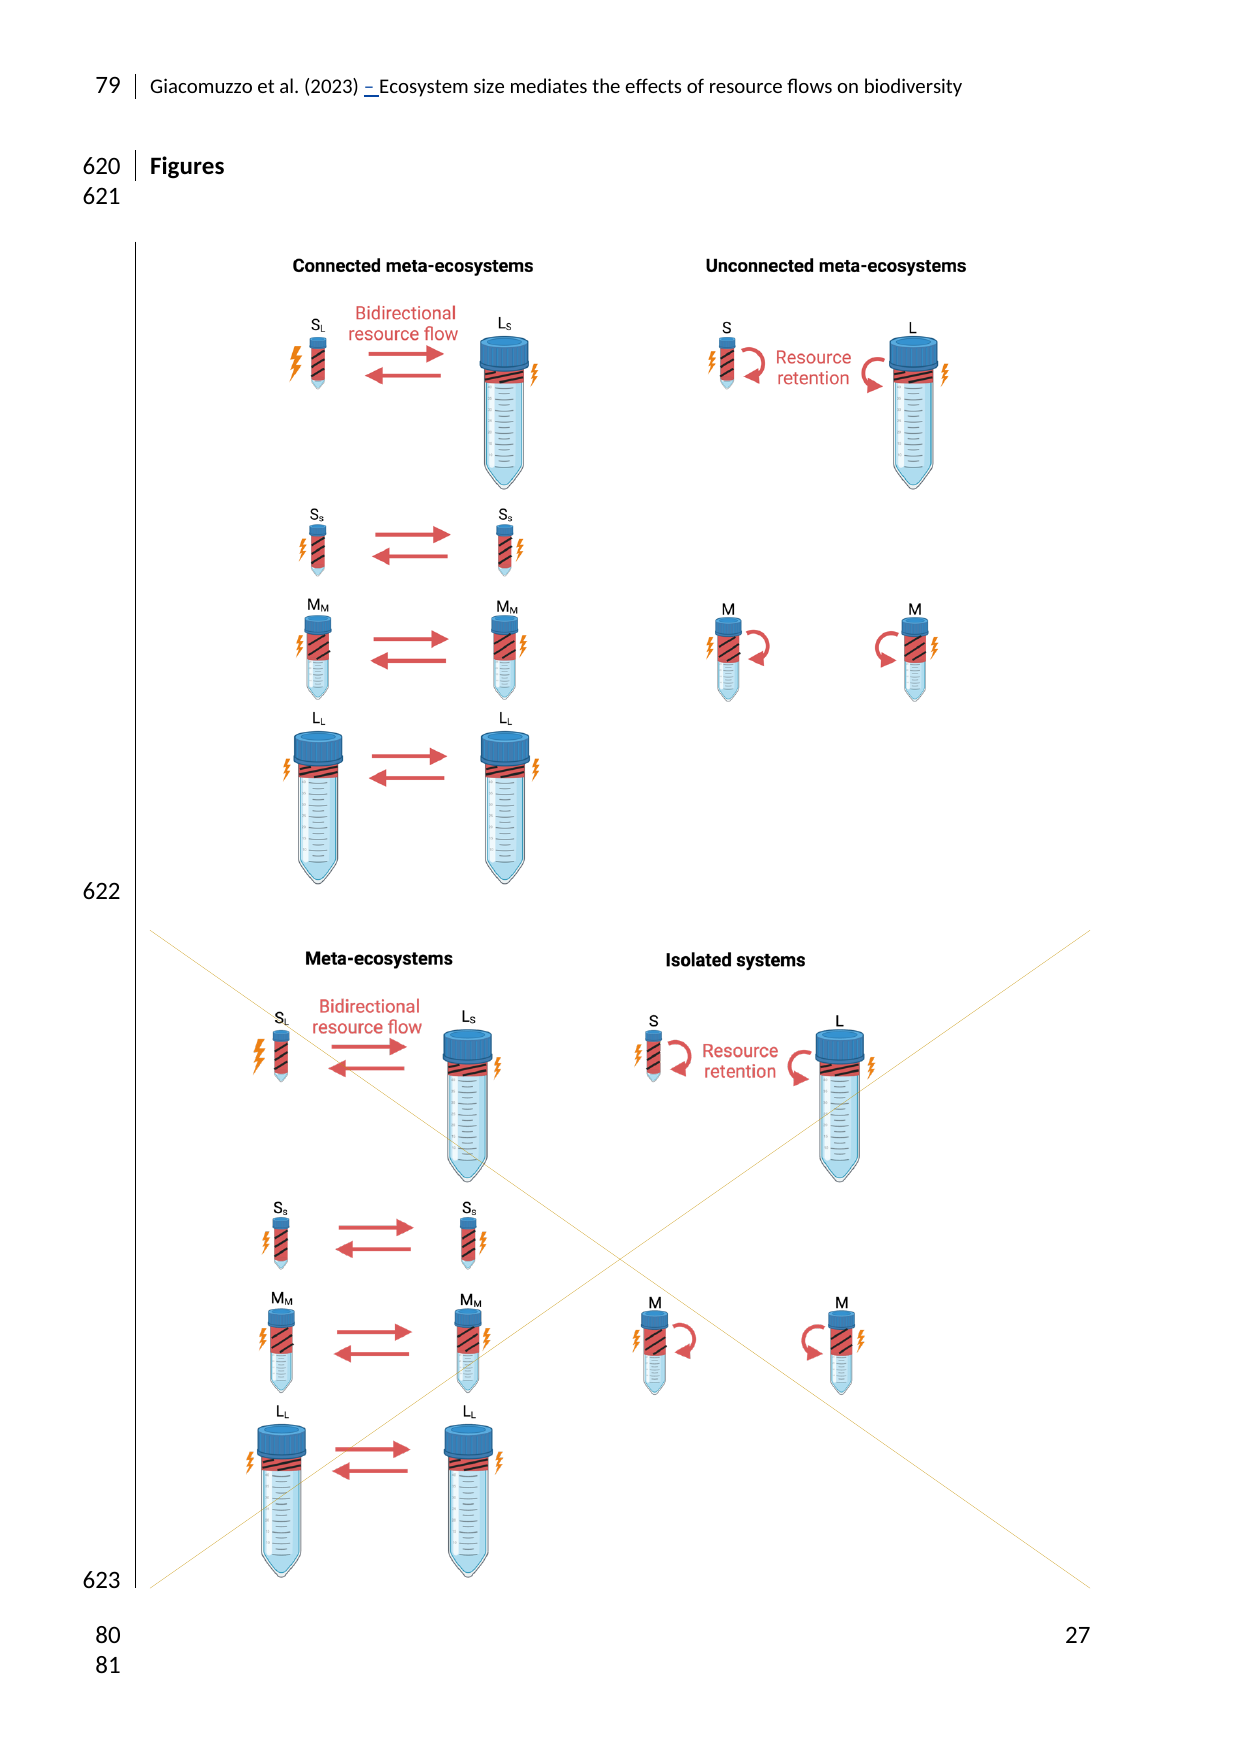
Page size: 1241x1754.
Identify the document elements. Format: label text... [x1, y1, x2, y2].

picture [152, 930, 1088, 1258]
picture [622, 931, 1091, 1588]
picture [151, 1261, 1089, 1589]
text Figures [150, 150, 1090, 181]
picture [150, 932, 618, 1587]
picture [150, 241, 1091, 900]
